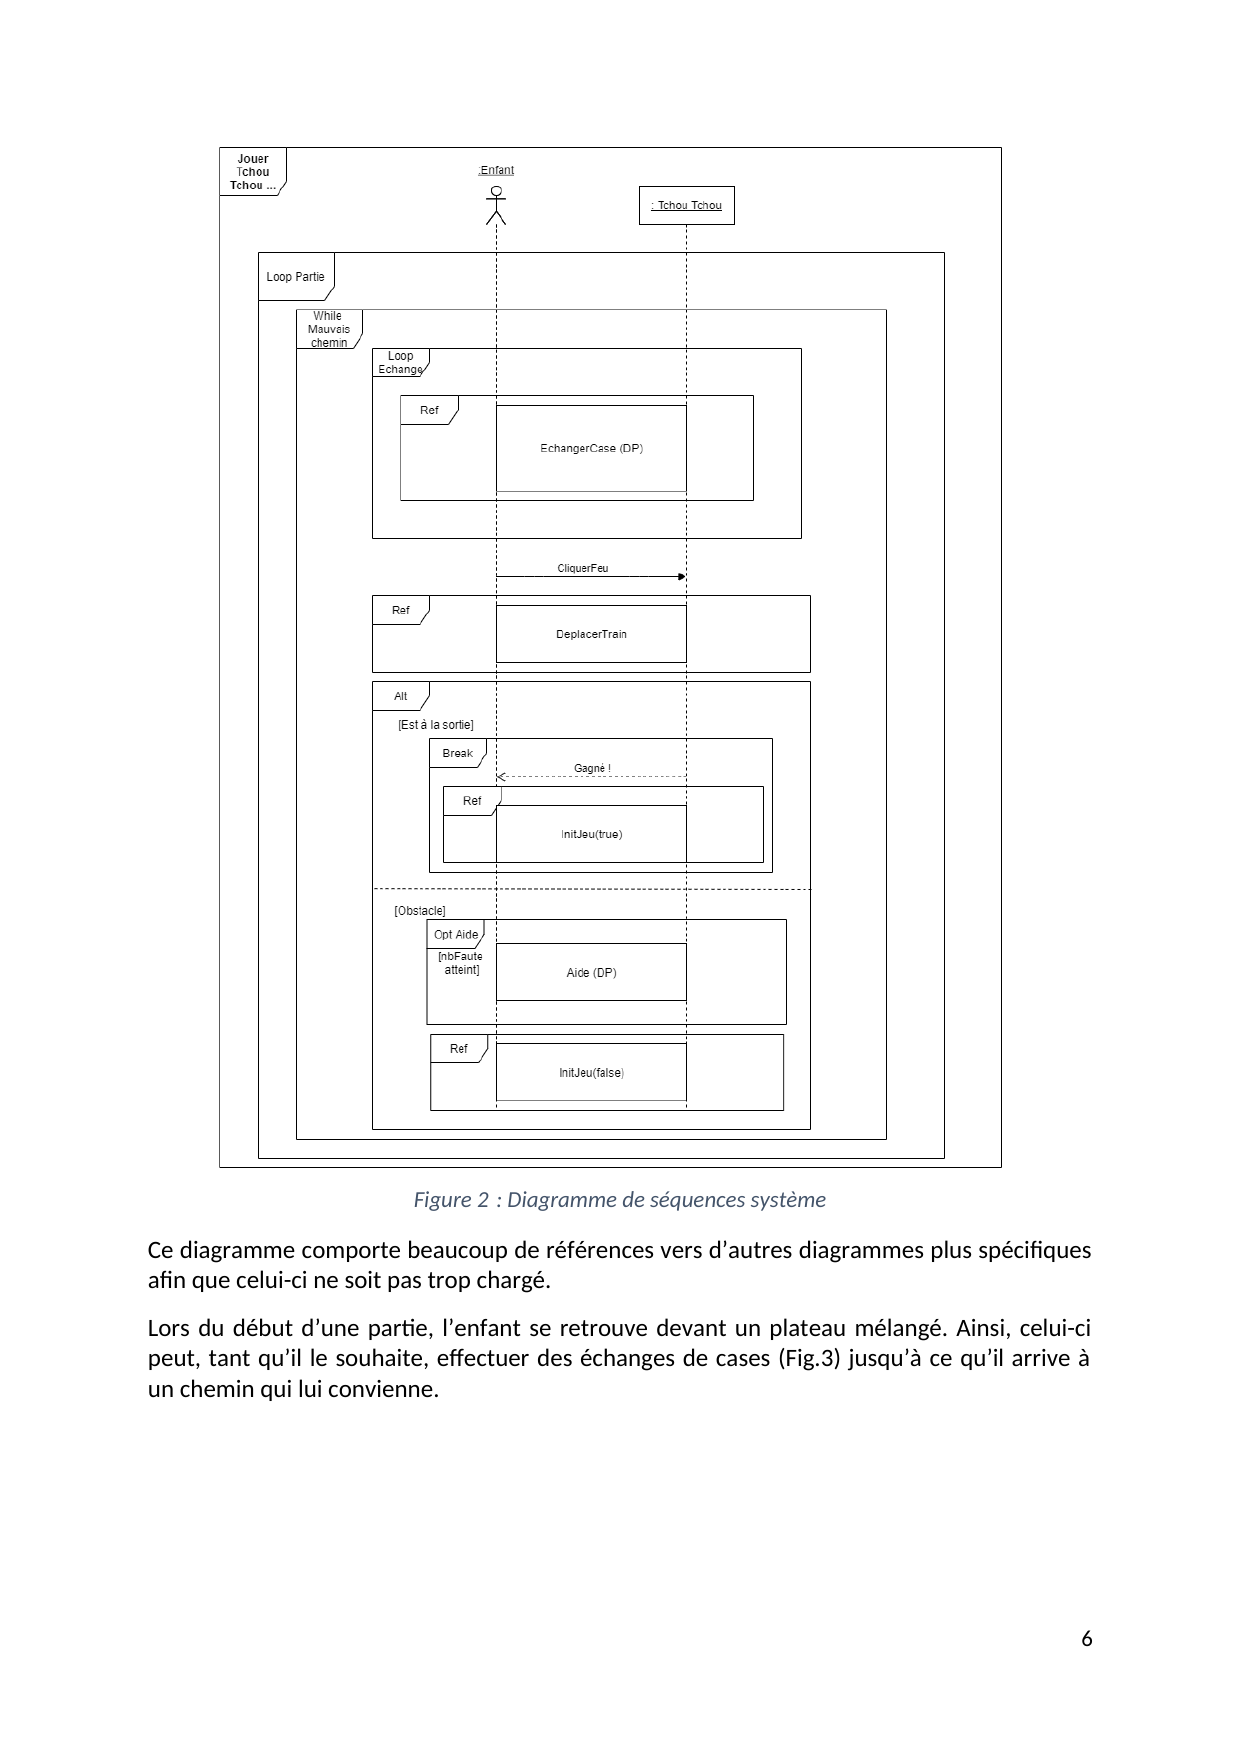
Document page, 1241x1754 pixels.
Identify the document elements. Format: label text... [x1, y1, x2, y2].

text Lors du début d’une partie, l’enfant se retrouve devant un plateau mélangé. Ainsi, celui-ci peut, tant qu’il le souhaite, effectuer des échanges de cases (Fig.3) jusqu’à ce qu’il arrive à un chemin qui lui convienne. [148, 1312, 1093, 1403]
text Ce diagramme comporte beaucoup de références vers d’autres diagrammes plus spécifiques afin que celui-ci ne soit pas trop chargé. [148, 1234, 1093, 1295]
text Figure 2 : Diagramme de séquences système [148, 1185, 1093, 1213]
picture [219, 147, 1021, 1169]
